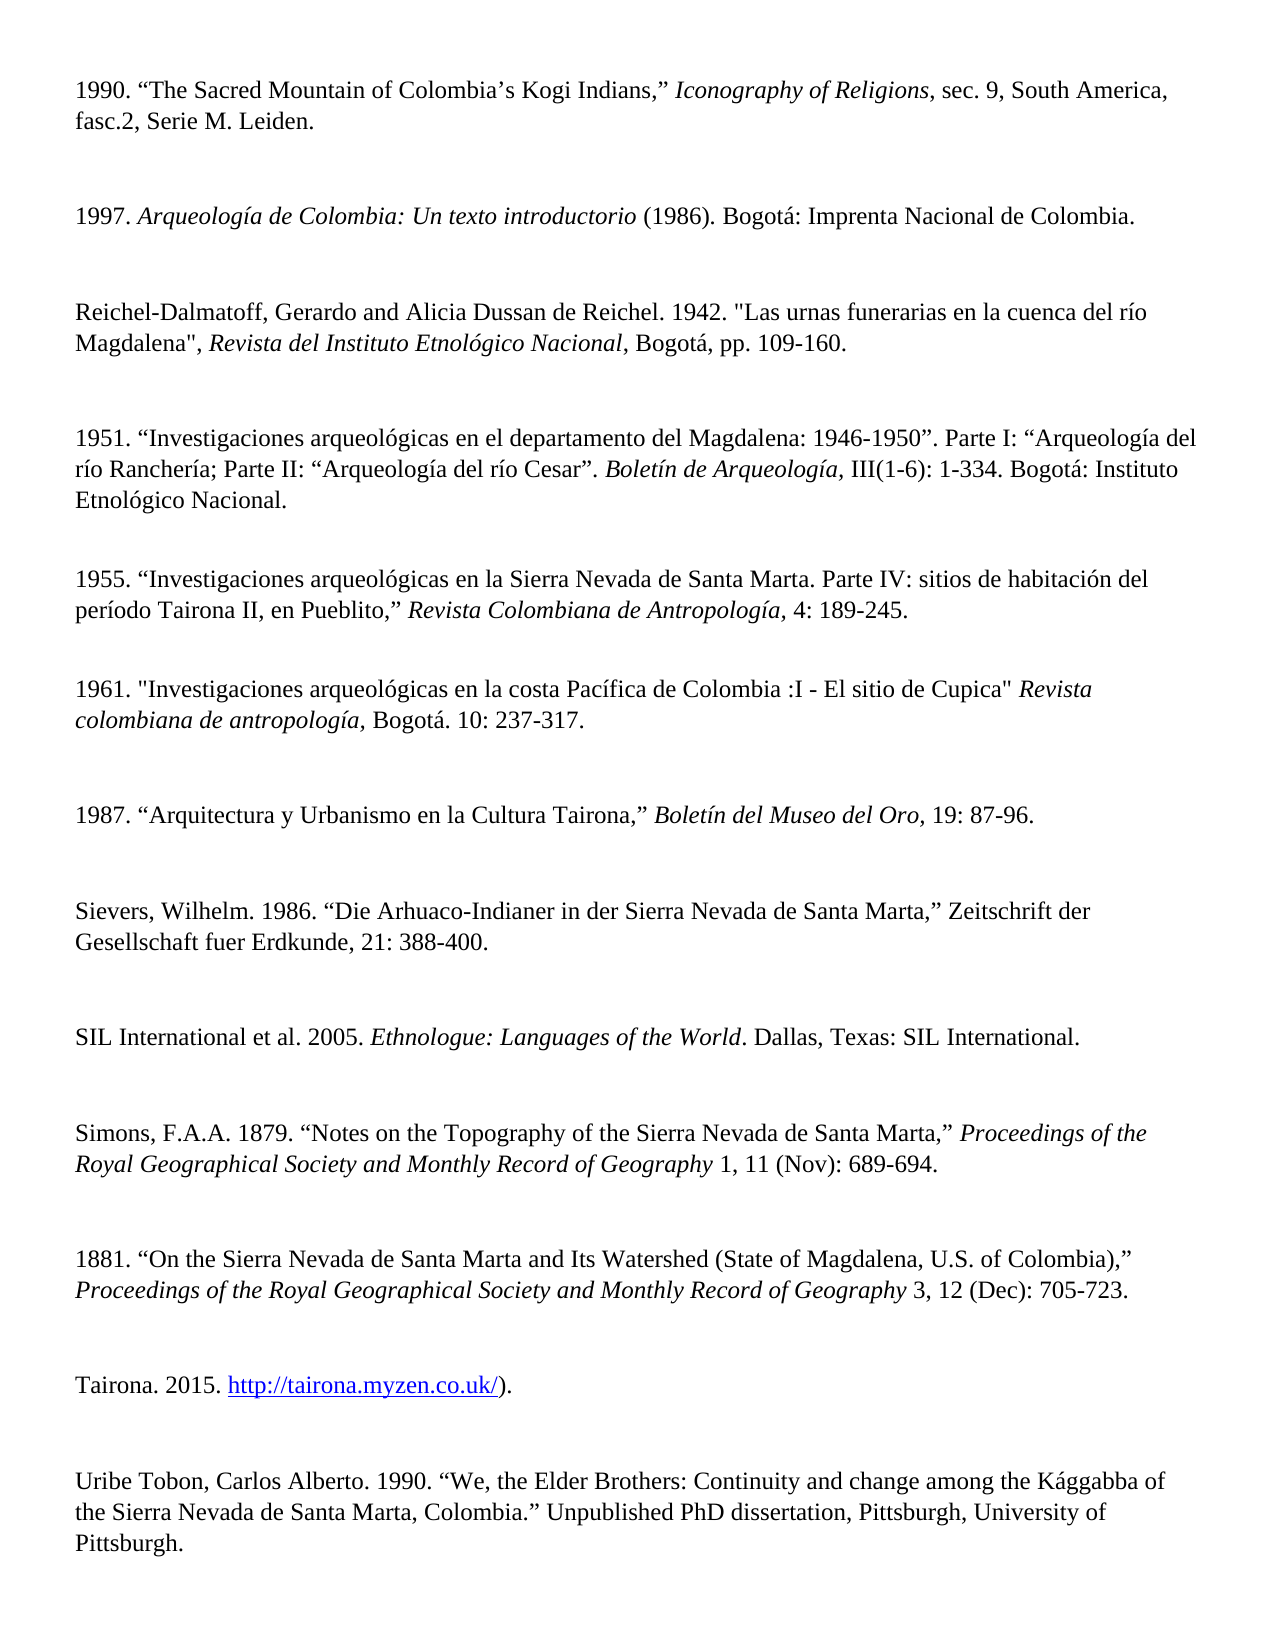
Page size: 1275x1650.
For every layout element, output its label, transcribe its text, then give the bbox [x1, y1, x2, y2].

text 1990. “The Sacred Mountain of Colombia’s Kogi Indians,” Iconography of Religions, sec. 9, South America, fasc.2, Serie M. Leiden. [75, 75, 1200, 135]
text Uribe Tobon, Carlos Alberto. 1990. “We, the Elder Brothers: Continuity and change among the Kággabba of the Sierra Nevada de Santa Marta, Colombia.” Unpublished PhD dissertation, Pittsburgh, University of Pittsburgh. [75, 1466, 1200, 1557]
text 1881. “On the Sierra Nevada de Santa Marta and Its Watershed (State of Magdalena, U.S. of Colombia),” Proceedings of the Royal Geographical Society and Monthly Record of Geography 3, 12 (Dec): 705-723. [75, 1244, 1200, 1304]
text Tairona. 2015. http://tairona.myzen.co.uk/). [75, 1371, 1200, 1399]
text 1997. Arqueología de Colombia: Un texto introductorio (1986). Bogotá: Imprenta Nacional de Colombia. [75, 201, 1200, 230]
text 1987. “Arquitectura y Urbanismo en la Cultura Tairona,” Boletín del Museo del Oro, 19: 87-96. [75, 800, 1200, 829]
text Simons, F.A.A. 1879. “Notes on the Topography of the Sierra Nevada de Santa Marta,” Proceedings of the Royal Geographical Society and Monthly Record of Geography 1, 11 (Nov): 689-694. [75, 1118, 1200, 1177]
text Sievers, Wilhelm. 1986. “Die Arhuaco-Indianer in der Sierra Nevada de Santa Marta,” Zeitschrift der Gesellschaft fuer Erdkunde, 21: 388-400. [75, 896, 1200, 956]
text SIL International et al. 2005. Ethnologue: Languages of the World. Dallas, Texas: SIL International. [75, 1022, 1200, 1051]
text 1961. "Investigaciones arqueológicas en la costa Pacífica de Colombia :I - El sitio de Cupica" Revista colombiana de antropología, Bogotá. 10: 237-317. [75, 643, 1200, 734]
text Reichel-Dalmatoff, Gerardo and Alicia Dussan de Reichel. 1942. "Las urnas funerarias en la cuenca del río Magdalena", Revista del Instituto Etnológico Nacional, Bogotá, pp. 109-160. [75, 297, 1200, 357]
text 1951. “Investigaciones arqueológicas en el departamento del Magdalena: 1946-1950”. Parte I: “Arqueología del río Ranchería; Parte II: “Arqueología del río Cesar”. Boletín de Arqueología, III(1-6): 1-334. Bogotá: Instituto Etnológico Nacional. [75, 423, 1200, 514]
text 1955. “Investigaciones arqueológicas en la Sierra Nevada de Santa Marta. Parte IV: sitios de habitación del período Tairona II, en Pueblito,” Revista Colombiana de Antropología, 4: 189-245. [75, 533, 1200, 624]
